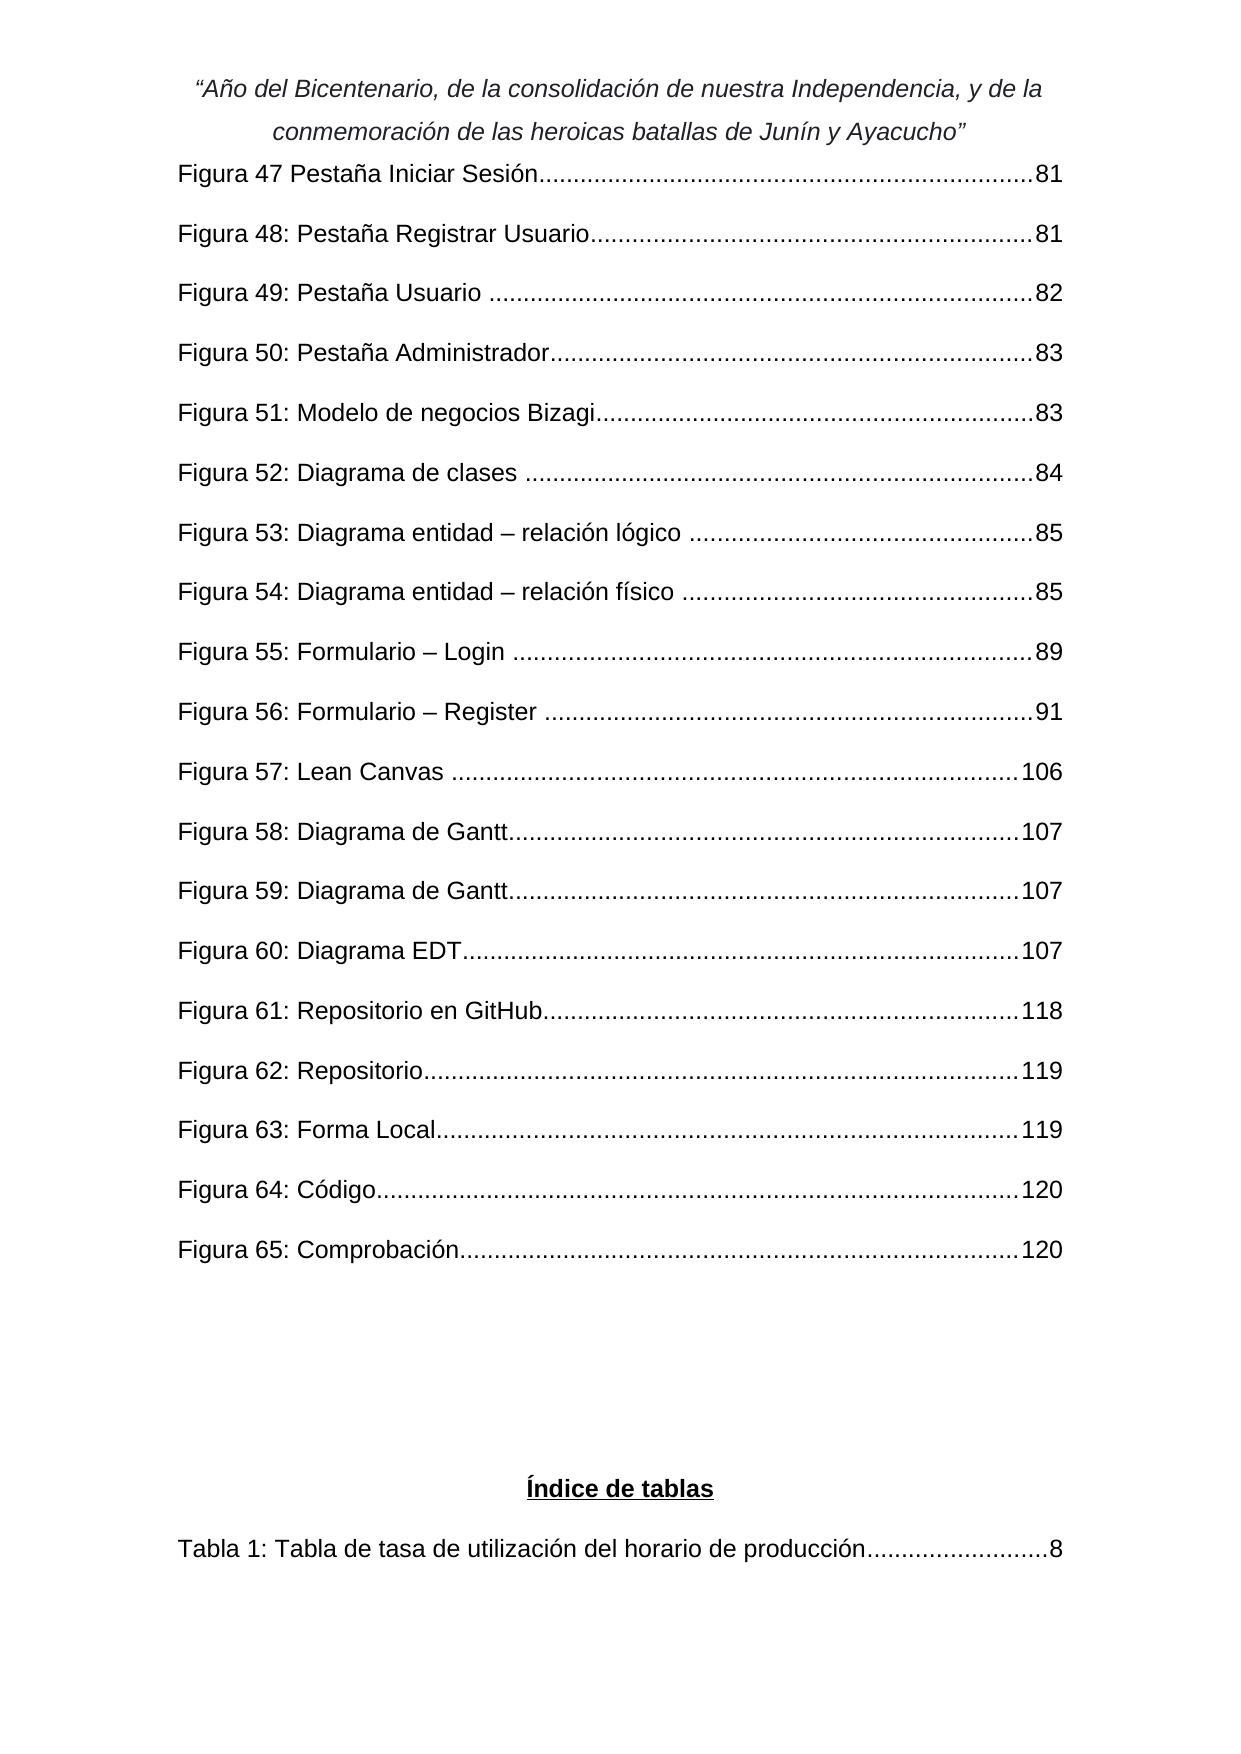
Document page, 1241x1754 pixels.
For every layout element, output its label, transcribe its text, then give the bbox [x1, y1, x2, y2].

text Figura 54: Diagrama entidad – relación físico 85 [150, 577, 1090, 606]
text Figura 59: Diagrama de Gantt 107 [150, 876, 1090, 905]
text Figura 55: Formulario – Login 89 [150, 637, 1090, 666]
text Figura 48: Pestaña Registrar Usuario 81 [150, 219, 1090, 247]
text Figura 60: Diagrama EDT 107 [150, 936, 1090, 965]
text Figura 52: Diagrama de clases 84 [150, 458, 1090, 487]
text Figura 53: Diagrama entidad – relación lógico 85 [150, 518, 1090, 546]
text Figura 65: Comprobación 120 [150, 1235, 1090, 1264]
text Figura 57: Lean Canvas 106 [150, 757, 1090, 786]
text Figura 47 Pestaña Iniciar Sesión 81 [150, 159, 1090, 188]
text Figura 51: Modelo de negocios Bizagi 83 [150, 398, 1090, 427]
text Índice de tablas [150, 1474, 1090, 1503]
text Figura 62: Repositorio 119 [150, 1056, 1090, 1084]
text Tabla 1: Tabla de tasa de utilización del horario de producción 8 [150, 1534, 1090, 1563]
text Figura 58: Diagrama de Gantt 107 [150, 817, 1090, 845]
text Figura 63: Forma Local 119 [150, 1116, 1090, 1144]
text Figura 64: Código 120 [150, 1175, 1090, 1204]
text Figura 49: Pestaña Usuario 82 [150, 278, 1090, 307]
text Figura 61: Repositorio en GitHub 118 [150, 996, 1090, 1025]
text Figura 56: Formulario – Register 91 [150, 697, 1090, 726]
text Figura 50: Pestaña Administrador 83 [150, 338, 1090, 367]
